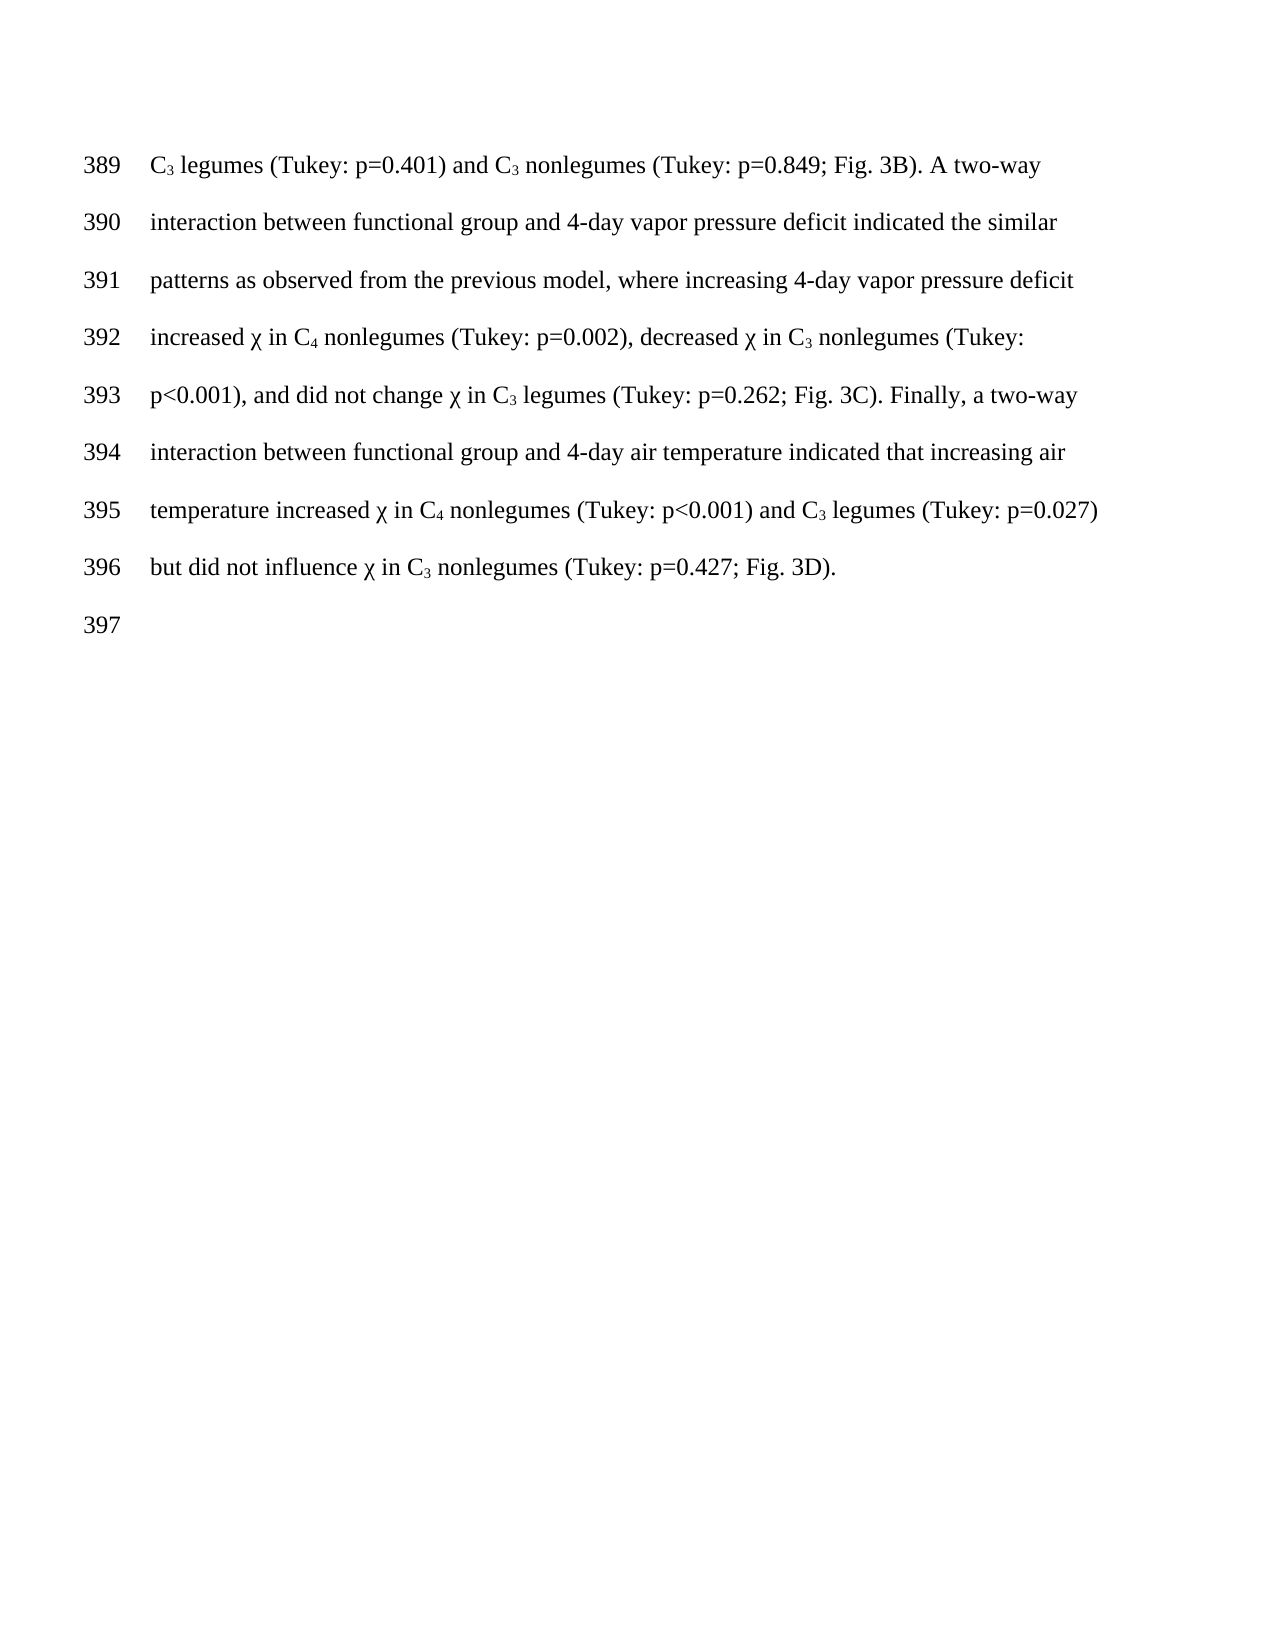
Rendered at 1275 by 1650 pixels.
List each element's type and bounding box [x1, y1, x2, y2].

text [150, 150, 1125, 581]
